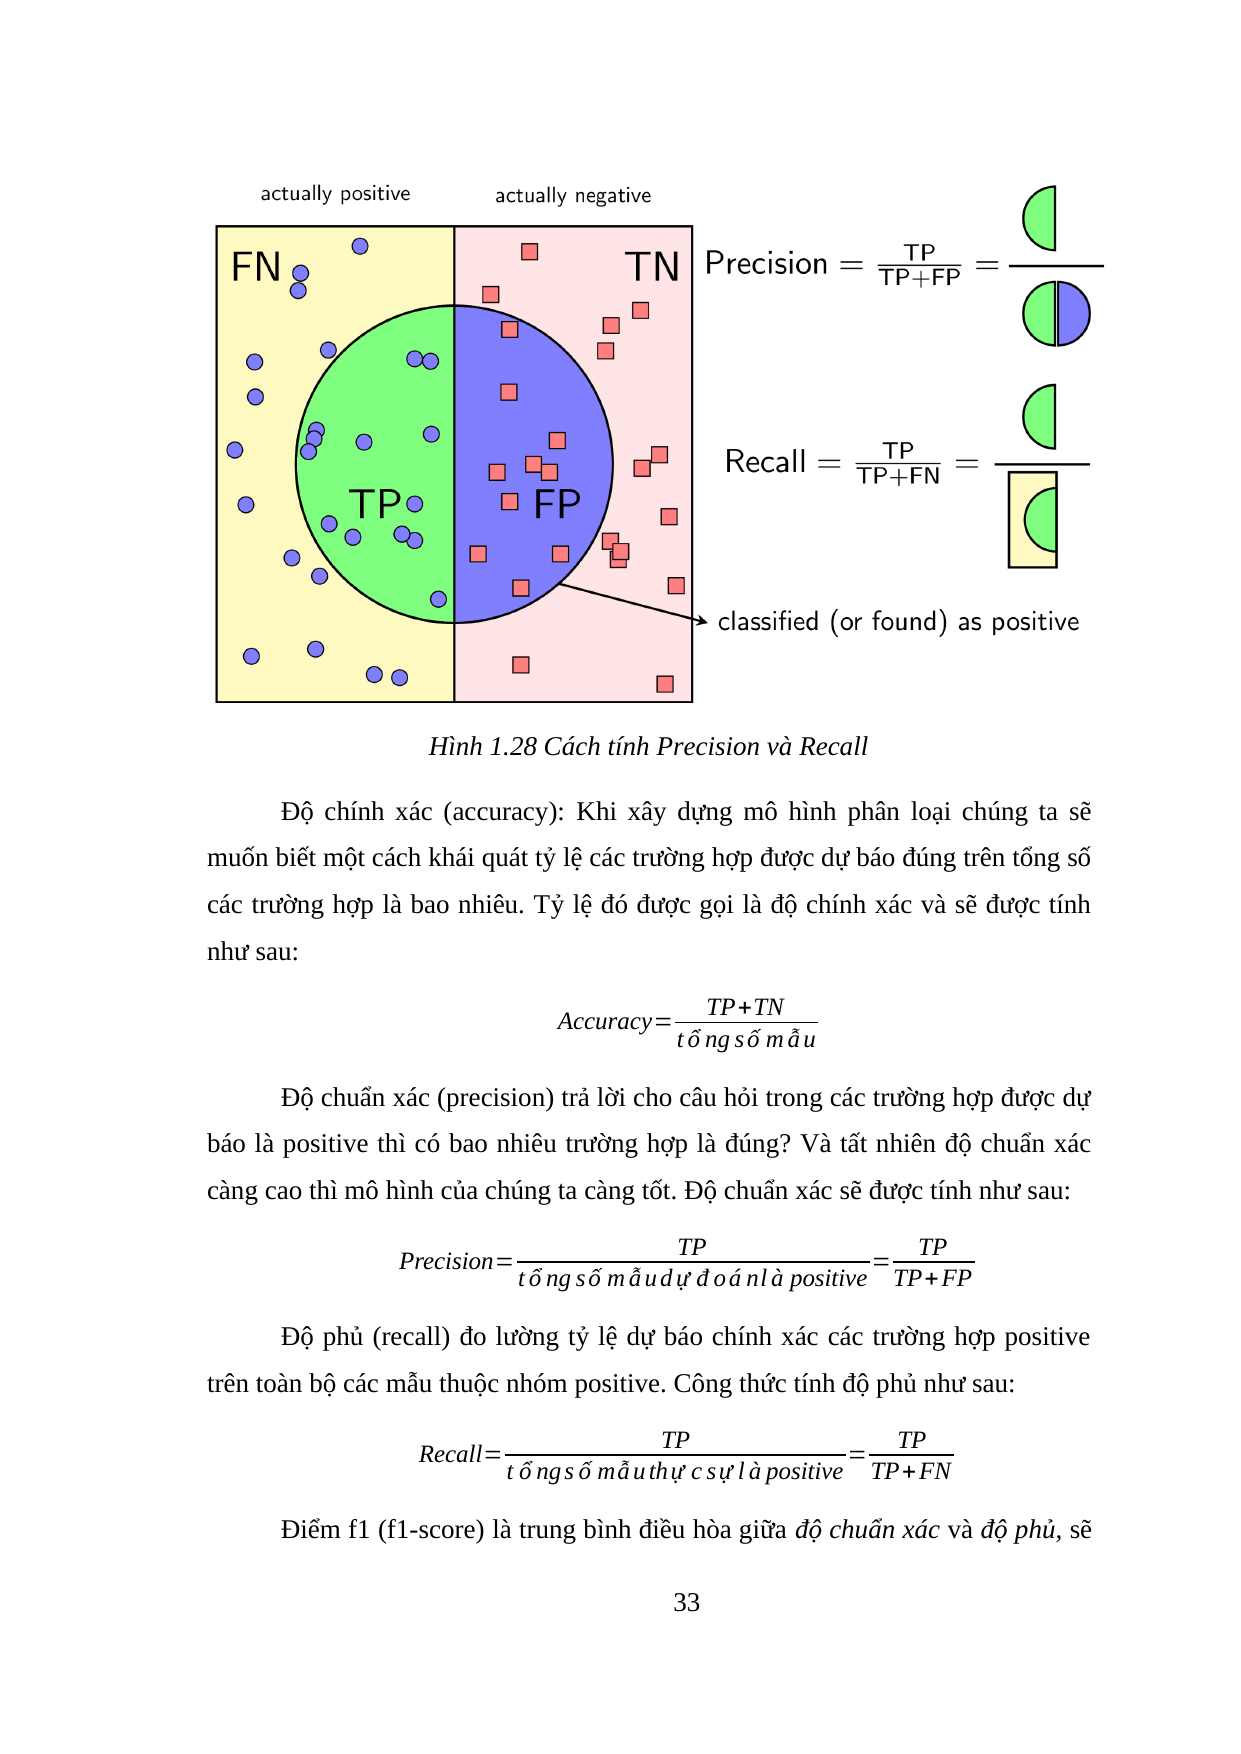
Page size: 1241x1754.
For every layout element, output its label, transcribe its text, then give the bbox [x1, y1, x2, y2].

text Độ chính xác (accuracy): Khi xây dựng mô hình phân loại chúng ta sẽ muốn biết một cách khái quát tỷ lệ các trường hợp được dự báo đúng trên tổng số các trường hợp là bao nhiêu. Tỷ lệ đó được gọi là độ chính xác và sẽ được tính như sau: [207, 872, 1092, 966]
text Điểm f1 (f1-score) là trung bình điều hòa giữa độ chuẩn xác và độ phủ, sẽ được tính như sau: [207, 1513, 492, 1544]
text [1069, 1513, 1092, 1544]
text Độ chính xác (accuracy): Khi xây dựng mô hình phân loại chúng ta sẽ muốn biết một cách khái quát tỷ lệ các trường hợp được dự báo đúng trên tổng số các trường hợp là bao nhiêu. Tỷ lệ đó được gọi là độ chính xác và sẽ được tính như sau: [207, 795, 1092, 841]
text Độ phủ (recall) đo lường tỷ lệ dự báo chính xác các trường hợp positive trên toàn bộ các mẫu thuộc nhóm positive. Công thức tính độ phủ như sau: [207, 1320, 1092, 1398]
text Độ chuẩn xác (precision) trả lời cho câu hỏi trong các trường hợp được dự báo là positive thì có bao nhiêu trường hợp là đúng? Và tất nhiên độ chuẩn xác càng cao thì mô hình của chúng ta càng tốt. Độ chuẩn xác sẽ được tính như sau: [207, 1081, 1092, 1205]
picture [206, 177, 1105, 703]
